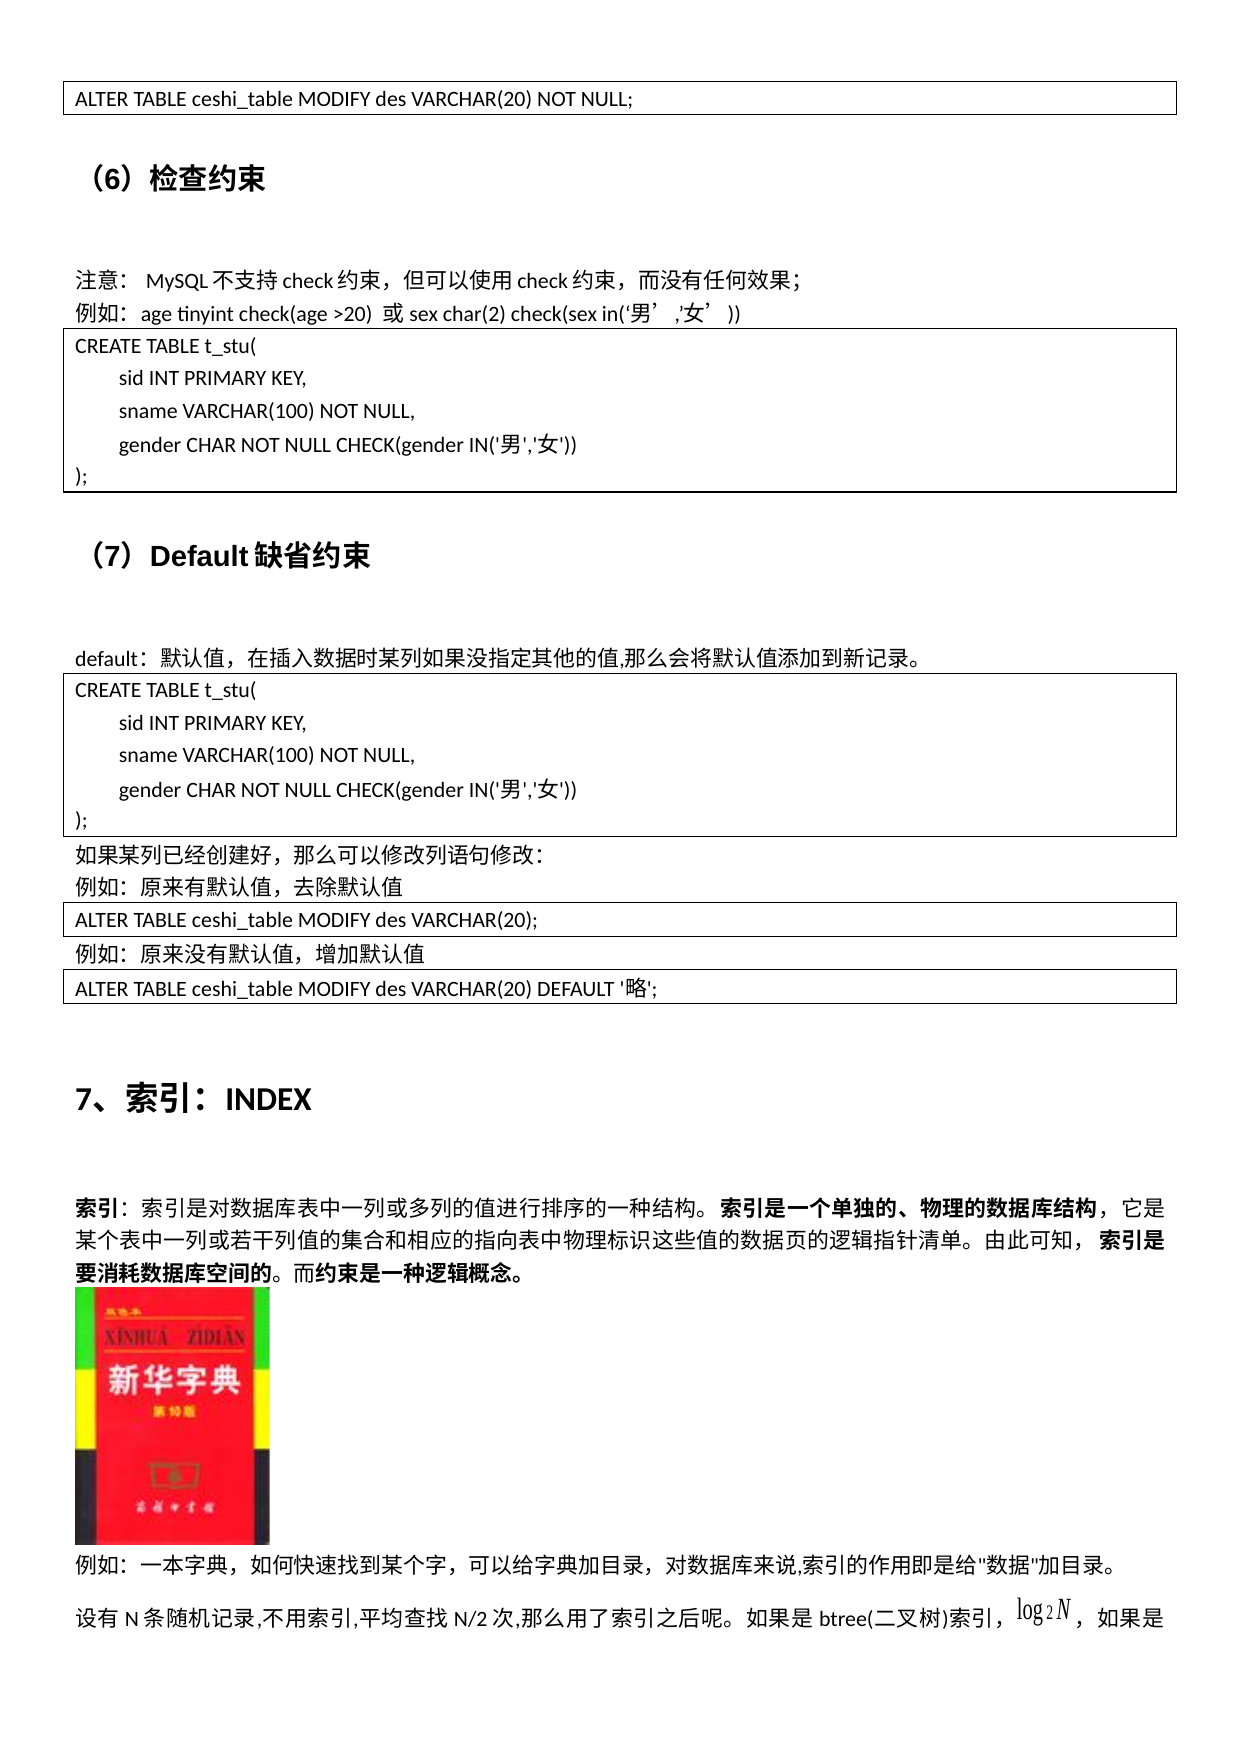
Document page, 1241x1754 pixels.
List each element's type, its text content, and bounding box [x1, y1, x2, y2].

table_header ALTER TABLE ceshi_table MODIFY des VARCHAR(20) DEFAULT '略'; [64, 970, 1176, 1003]
text 例如：一本字典，如何快速找到某个字，可以给字典加目录，对数据库来说,索引的作用即是给"数据"加目录。 [75, 1548, 1165, 1580]
text 注意： MySQL不支持check约束，但可以使用check约束，而没有任何效果； [75, 263, 1165, 295]
table_header ALTER TABLE ceshi_table MODIFY des VARCHAR(20); [64, 903, 1176, 936]
subtitle 7、索引：INDEX [75, 1063, 1165, 1128]
table_header ALTER TABLE ceshi_table MODIFY des VARCHAR(20) NOT NULL; [64, 82, 1176, 114]
list 例如：原来没有默认值，增加默认值 [75, 937, 1165, 969]
picture [75, 1287, 270, 1545]
text 例如：age tinyint check(age >20) 或 sex char(2) check(sex in(‘男’,’女’)) [75, 295, 1165, 328]
list 如果某列已经创建好，那么可以修改列语句修改： [75, 837, 1165, 870]
table_header CREATE TABLE t_stu( sid INT PRIMARY KEY, sname VARCHAR(100) NOT NULL, gender CHAR NOT NULL CHECK(gender IN('男','女')) ); [64, 329, 1176, 491]
subtitle （6）检查约束 [75, 144, 1165, 209]
text 索引：索引是对数据库表中一列或多列的值进行排序的一种结构。索引是一个单独的、物理的数据库结构，它是某个表中一列或若干列值的集合和相应的指向表中物理标识这些值的数据页的逻辑指针清单。由此可知，索引是要消耗数据库空间的。而约束是一种逻辑概念。 [75, 1190, 1165, 1288]
table_header CREATE TABLE t_stu( sid INT PRIMARY KEY, sname VARCHAR(100) NOT NULL, gender CHAR NOT NULL CHECK(gender IN('男','女')) ); [64, 674, 1176, 836]
subtitle （7）Default缺省约束 [75, 522, 1165, 587]
text default：默认值，在插入数据时某列如果没指定其他的值,那么会将默认值添加到新记录。 [75, 640, 1165, 673]
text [75, 1580, 1165, 1645]
list 例如：原来有默认值，去除默认值 [75, 870, 1165, 902]
